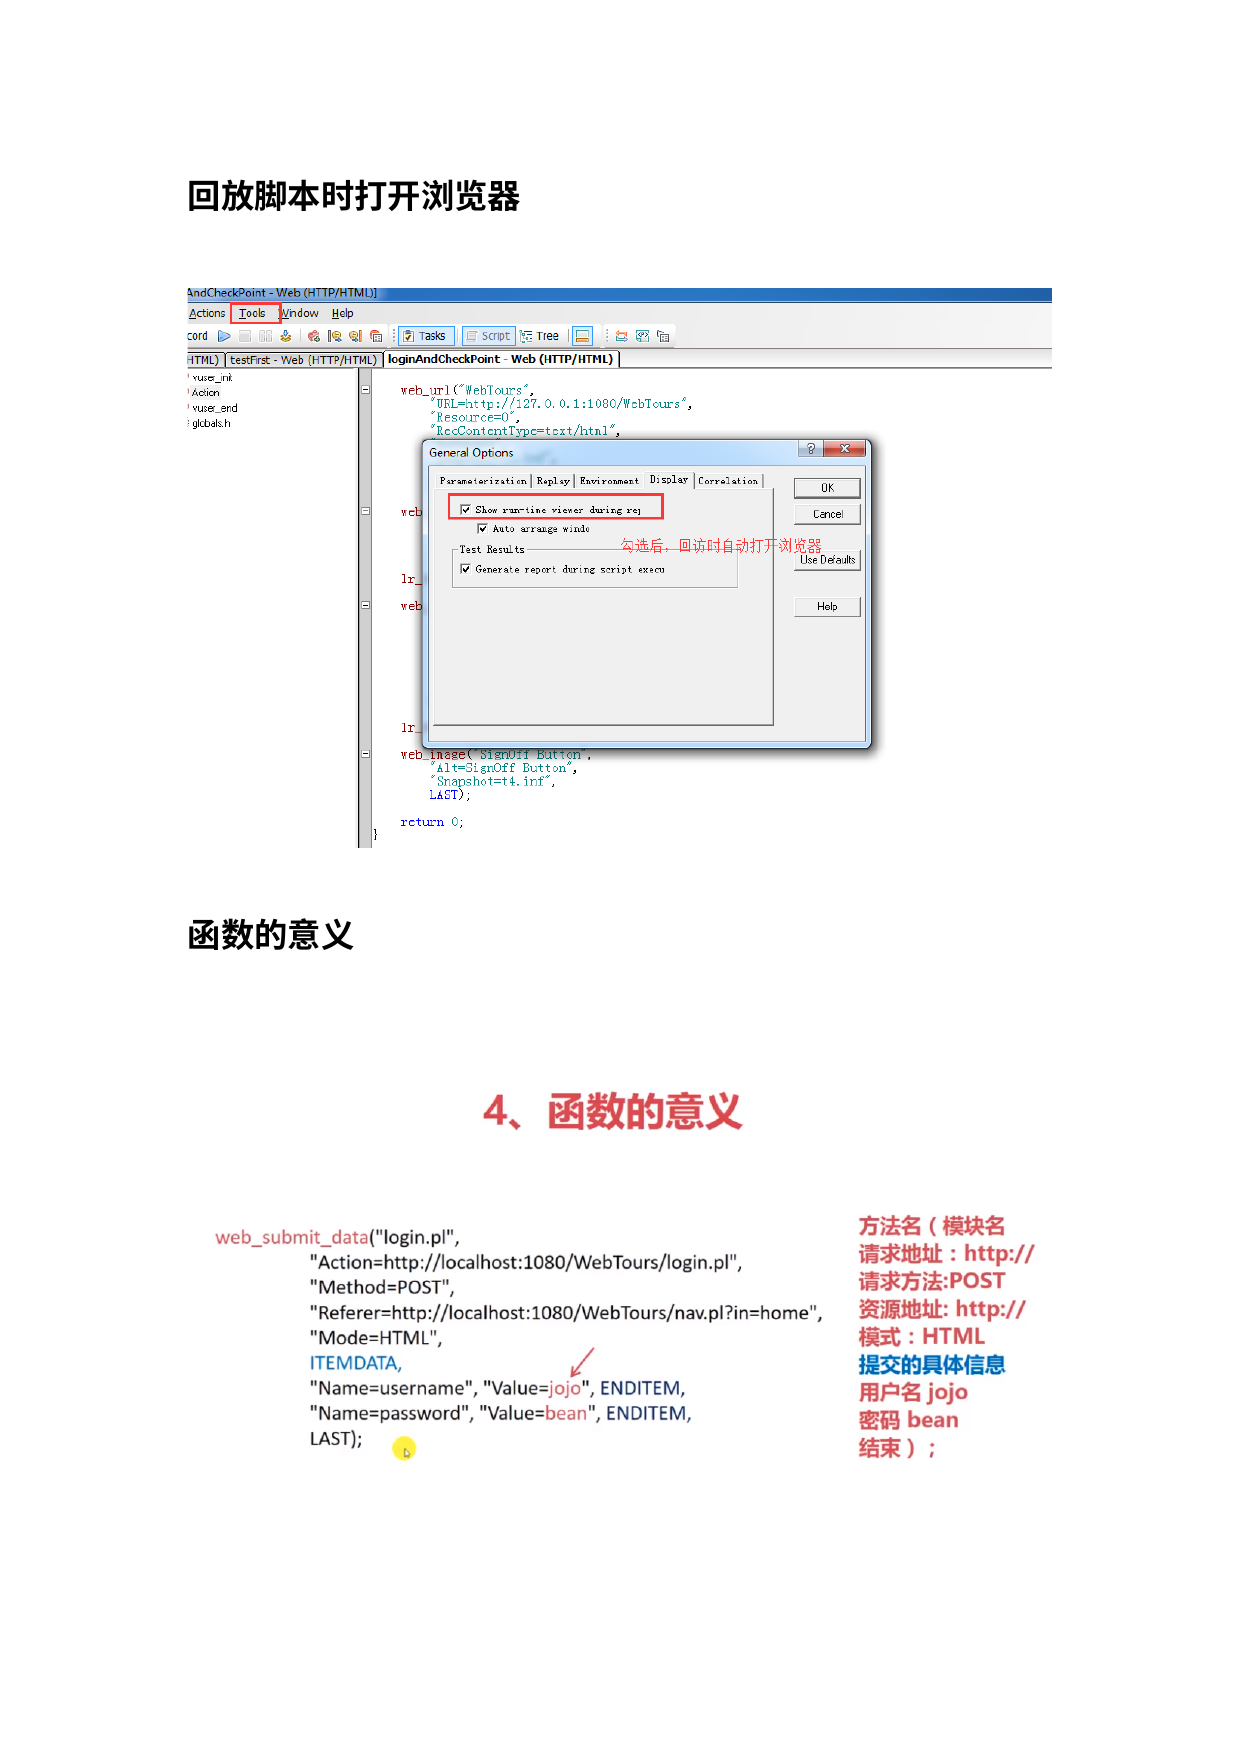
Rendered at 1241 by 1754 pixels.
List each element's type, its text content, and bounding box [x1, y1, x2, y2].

picture [187, 1060, 1053, 1491]
subtitle 函数的意义 [187, 901, 1053, 966]
subtitle 回放脚本时打开浏览器 [187, 162, 1053, 227]
picture [187, 288, 1052, 848]
